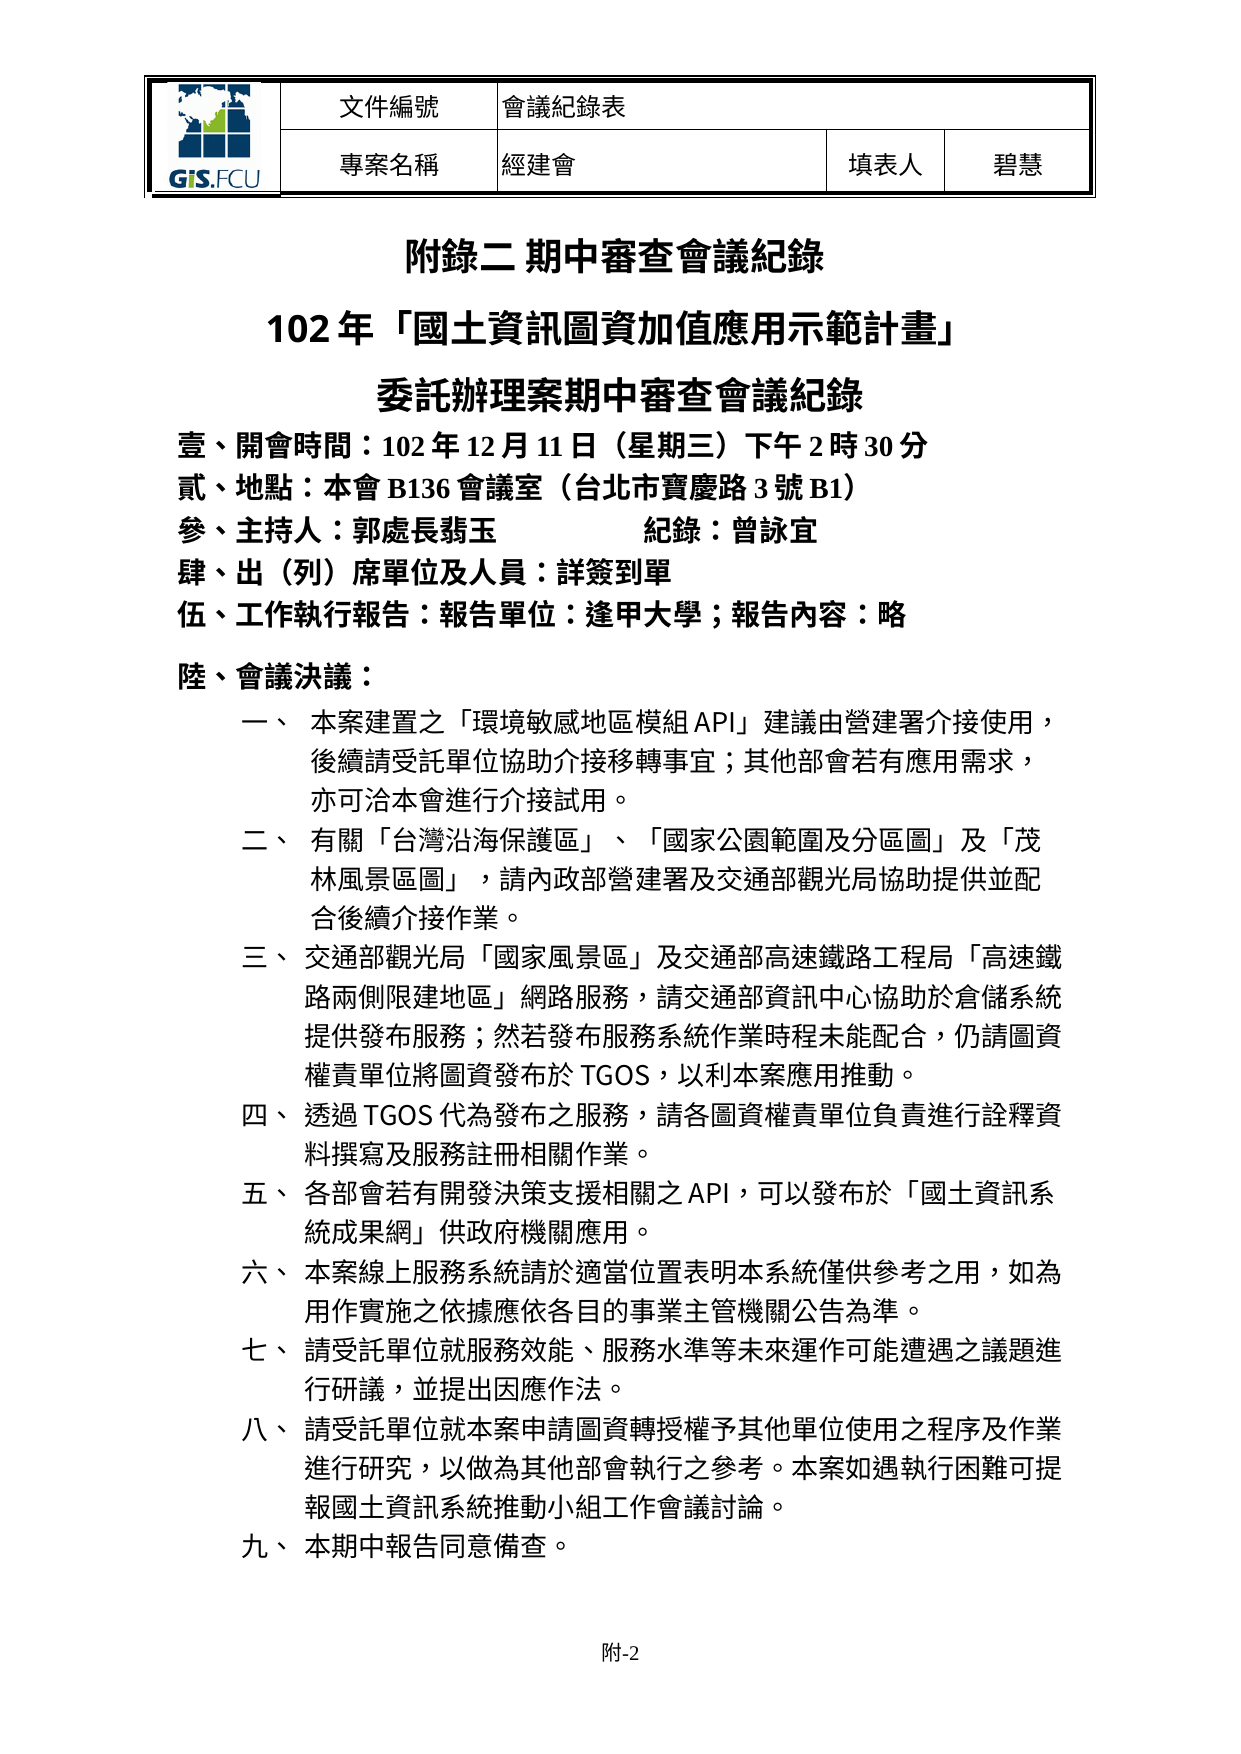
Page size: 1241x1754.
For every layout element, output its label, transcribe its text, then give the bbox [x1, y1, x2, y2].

list 透過TGOS代為發布之服務，請各圖資權責單位負責進行詮釋資料撰寫及服務註冊相關作業。 [241, 1093, 1063, 1172]
text 肆、出（列）席單位及人員：詳簽到單 [177, 549, 1063, 592]
list 請受託單位就本案申請圖資轉授權予其他單位使用之程序及作業進行研究，以做為其他部會執行之參考。本案如遇執行困難可提報國土資訊系統推動小組工作會議討論。 [241, 1408, 1063, 1525]
list 有關「台灣沿海保護區」、「國家公園範圍及分區圖」及「茂林風景區圖」，請內政部營建署及交通部觀光局協助提供並配合後續介接作業。 [241, 818, 1063, 936]
text 參、主持人：郭處長翡玉 紀錄：曾詠宜 [177, 507, 1063, 549]
list 請受託單位就服務效能、服務水準等未來運作可能遭遇之議題進行研議，並提出因應作法。 [241, 1329, 1063, 1408]
text 陸、會議決議： [177, 634, 1063, 701]
text 102年「國土資訊圖資加值應用示範計畫」 [177, 289, 1063, 356]
list 本期中報告同意備查。 [241, 1525, 1063, 1565]
text 伍、工作執行報告：報告單位：逢甲大學；報告內容：略 [177, 592, 1063, 634]
text 壹、開會時間：102年12月11日（星期三）下午2時30分 [177, 423, 1063, 465]
list 各部會若有開發決策支援相關之API，可以發布於「國土資訊系統成果網」供政府機關應用。 [241, 1172, 1063, 1251]
picture [167, 82, 261, 191]
list 本案線上服務系統請於適當位置表明本系統僅供參考之用，如為用作實施之依據應依各目的事業主管機關公告為準。 [241, 1251, 1063, 1329]
text 委託辦理案期中審查會議紀錄 [177, 356, 1063, 423]
subtitle 附錄二 期中審查會議紀錄 [177, 227, 1063, 281]
list 本案建置之「環境敏感地區模組API」建議由營建署介接使用，後續請受託單位協助介接移轉事宜；其他部會若有應用需求，亦可洽本會進行介接試用。 [241, 701, 1063, 818]
list 交通部觀光局「國家風景區」及交通部高速鐵路工程局「高速鐵路兩側限建地區」網路服務，請交通部資訊中心協助於倉儲系統提供發布服務；然若發布服務系統作業時程未能配合，仍請圖資權責單位將圖資發布於TGOS，以利本案應用推動。 [241, 936, 1063, 1093]
text 貳、地點：本會B136會議室（台北市寶慶路3號B1） [177, 465, 1063, 507]
